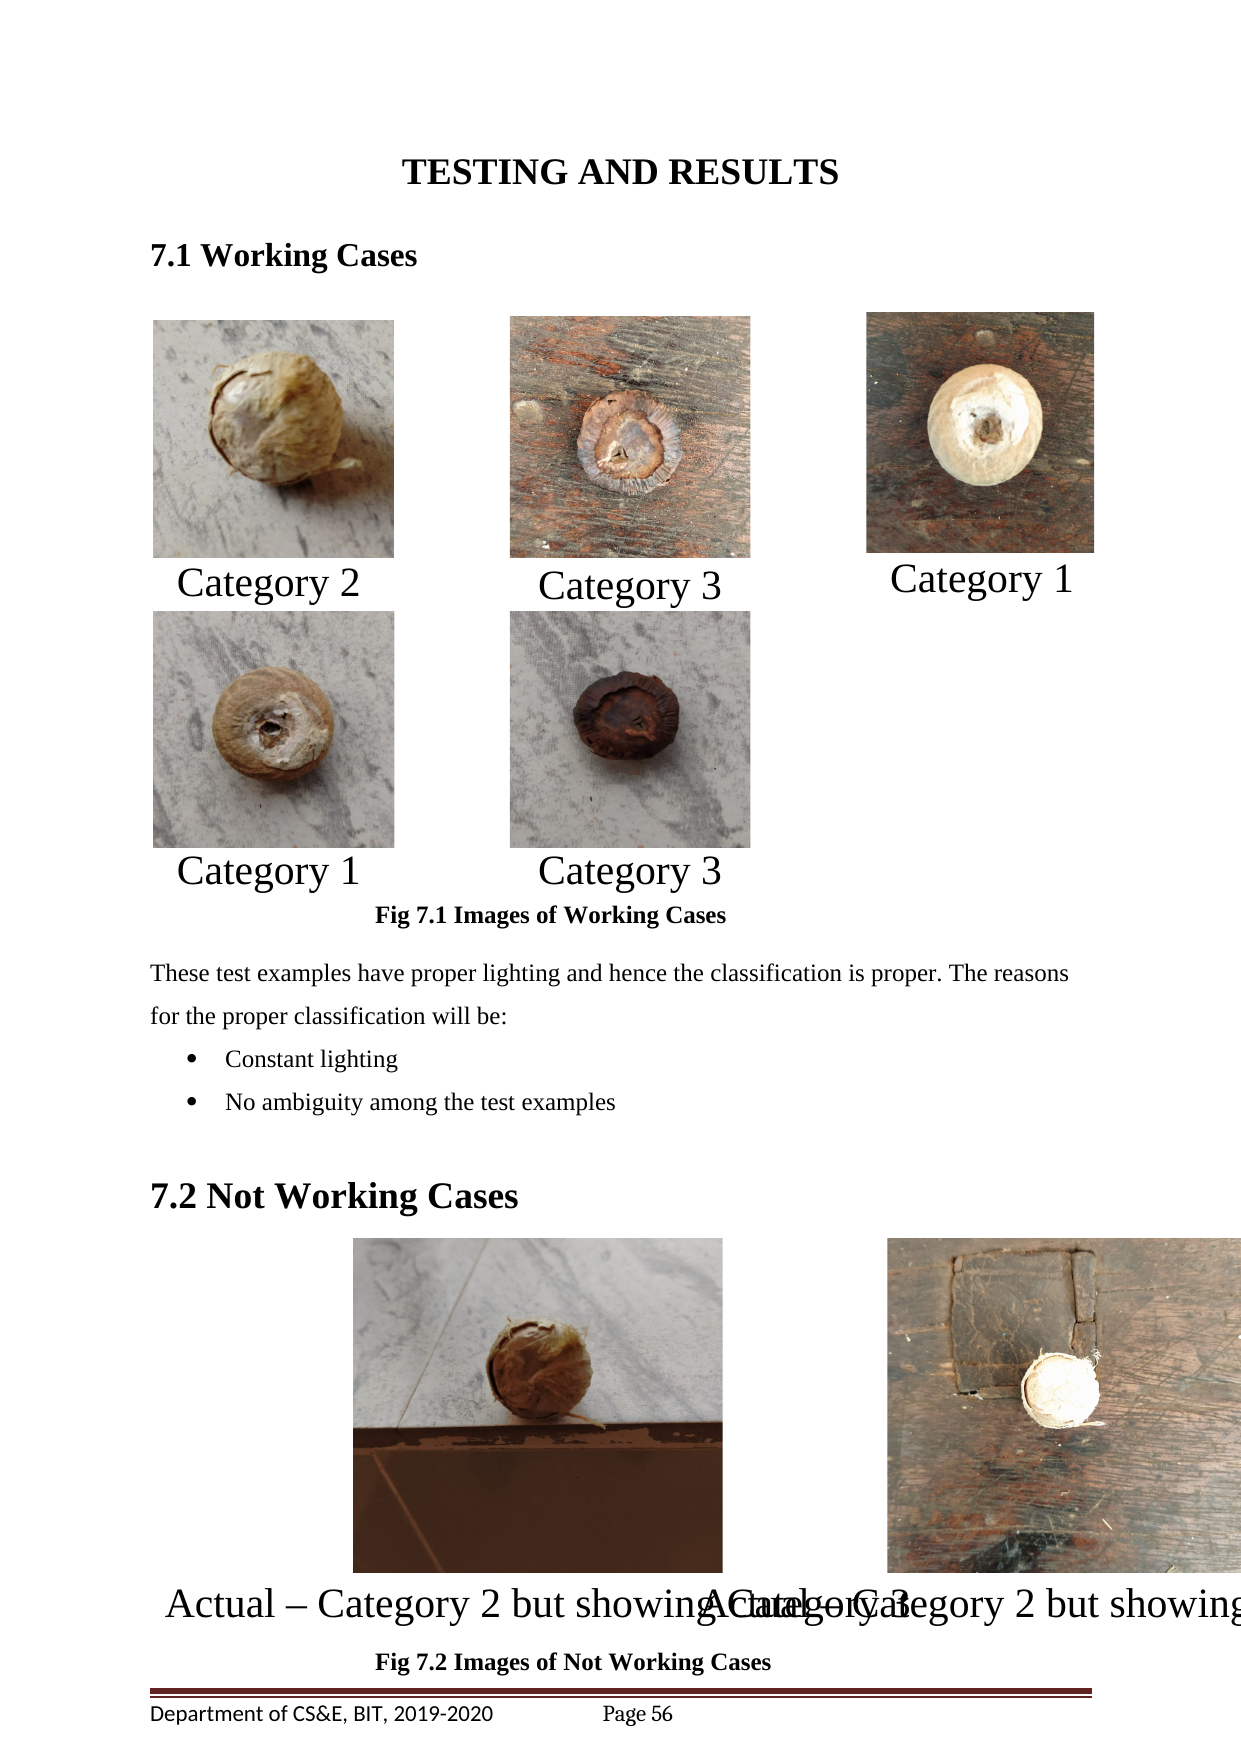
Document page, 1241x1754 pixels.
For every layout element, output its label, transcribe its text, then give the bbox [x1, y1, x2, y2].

picture [153, 611, 395, 848]
list Constant lighting [187, 1044, 1092, 1073]
text Fig 7.1 Images of Working Cases [150, 901, 1091, 929]
text These test examples have proper lighting and hence the classification is proper. The reasons for the proper classification will be: [150, 958, 1092, 1030]
picture [153, 320, 394, 558]
picture [509, 611, 751, 848]
text 7.1 Working Cases [150, 236, 1091, 274]
text 7.2 Not Working Cases [150, 1174, 1092, 1217]
picture [353, 1238, 723, 1573]
list No ambiguity among the test examples [187, 1087, 1092, 1116]
text TESTING AND RESULTS [150, 149, 1091, 192]
text Fig 7.2 Images of Not Working Cases [150, 1647, 1092, 1676]
picture [887, 1238, 1241, 1573]
picture [509, 316, 751, 558]
picture [866, 312, 1095, 553]
